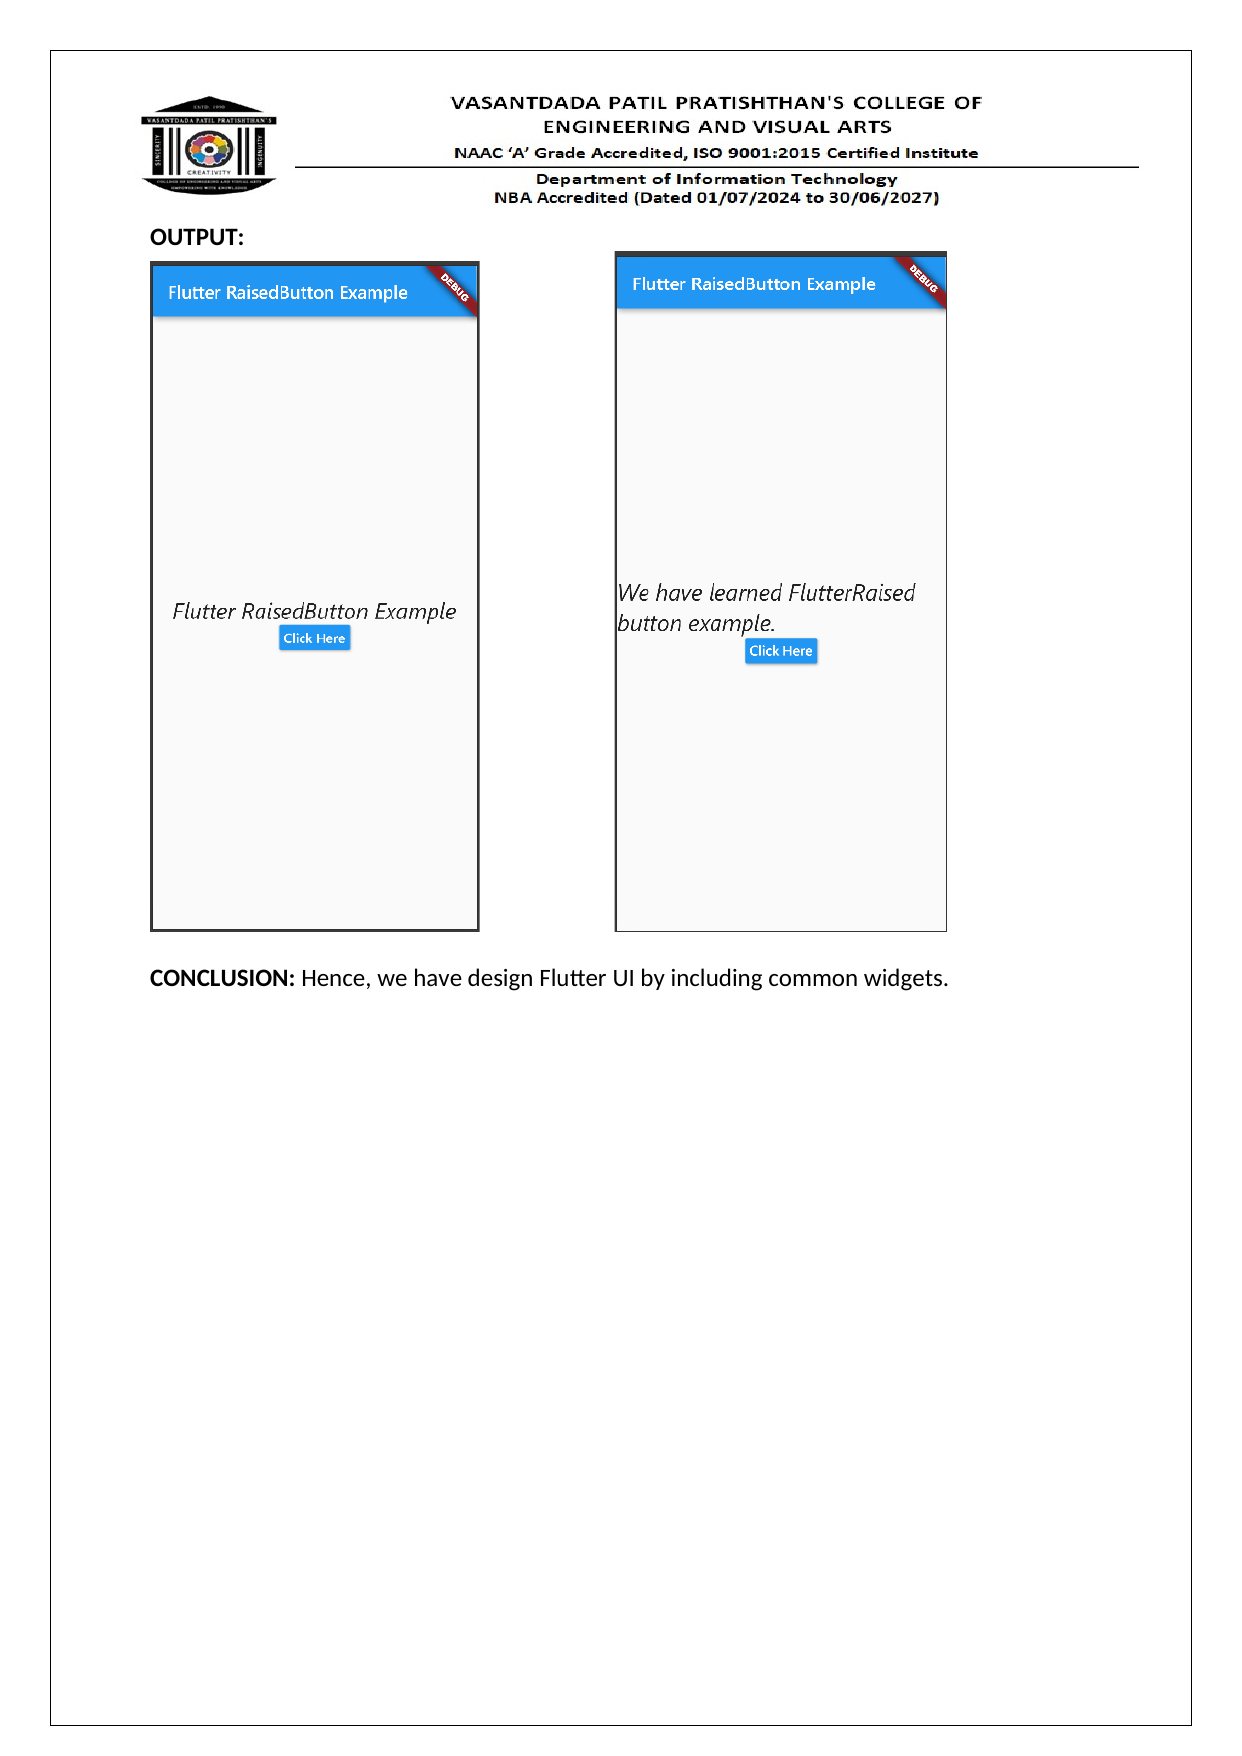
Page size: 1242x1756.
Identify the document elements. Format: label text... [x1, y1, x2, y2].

picture [150, 261, 480, 932]
text CONCLUSION: Hence, we have design Flutter UI by including common widgets. [150, 962, 1191, 992]
picture [614, 251, 947, 932]
picture [115, 75, 1147, 219]
subtitle OUTPUT: [150, 221, 1191, 251]
